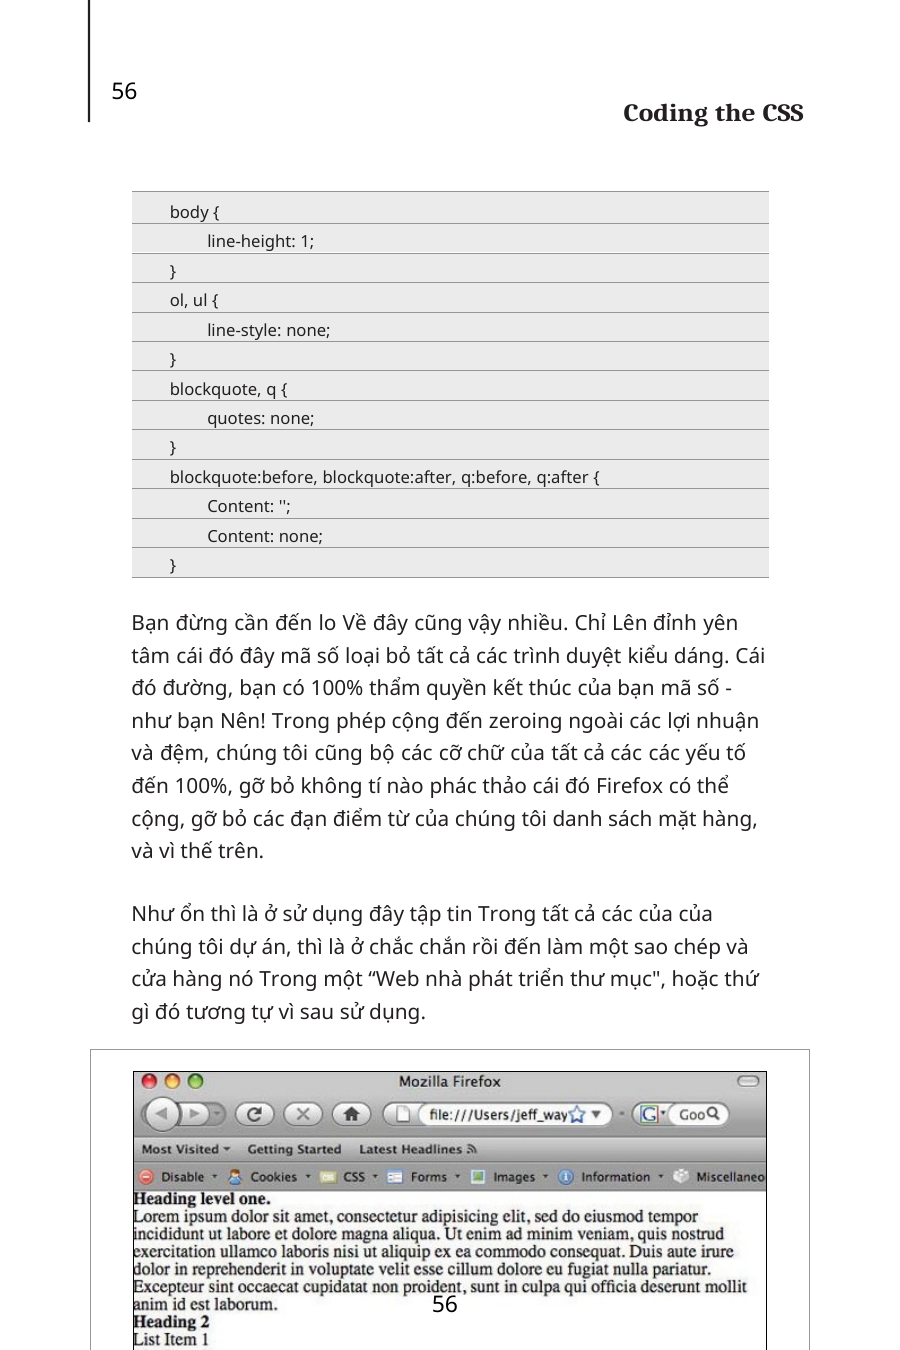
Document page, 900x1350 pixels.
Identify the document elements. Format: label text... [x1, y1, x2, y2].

table_cell quotes: none; [132, 401, 769, 429]
table_cell } [132, 548, 769, 577]
text Như ổn thì là ở sử dụng đây tập tin Trong tất cả các của của chúng tôi dự án, thì là ở chắc chắn rồi đến làm một sao chép và cửa hàng nó Trong một “Web nhà phát triển thư mục", hoặc thứ gì đó tương tự vì sau sử dụng. [131, 899, 768, 1026]
table_cell blockquote, q { [132, 371, 769, 400]
table_cell Content: ''; [132, 489, 769, 518]
table_header body { [132, 192, 769, 223]
table_cell } [132, 254, 769, 282]
table_cell } [132, 430, 769, 459]
table_cell line-style: none; [132, 313, 769, 341]
picture [134, 1072, 766, 1350]
table_cell ol, ul { [132, 283, 769, 311]
table_cell Content: none; [132, 519, 769, 547]
table_cell line-height: 1; [132, 224, 769, 252]
text Bạn đừng cần đến lo Về đây cũng vậy nhiều. Chỉ Lên đỉnh yên tâm cái đó đây mã số loại bỏ tất cả các trình duyệt kiểu dáng. Cái đó đường, bạn có 100% thẩm quyền kết thúc của bạn mã số - như bạn Nên! Trong phép cộng đến zeroing ngoài các lợi nhuận và đệm, chúng tôi cũng bộ các cỡ chữ của tất cả các các yếu tố đến 100%, gỡ bỏ không tí nào phác thảo cái đó Firefox có thể cộng, gỡ bỏ các đạn điểm từ của chúng tôi danh sách mặt hàng, và vì thế trên. [131, 608, 766, 865]
table_cell } [132, 342, 769, 370]
table_cell blockquote:before, blockquote:after, q:before, q:after { [132, 460, 769, 488]
